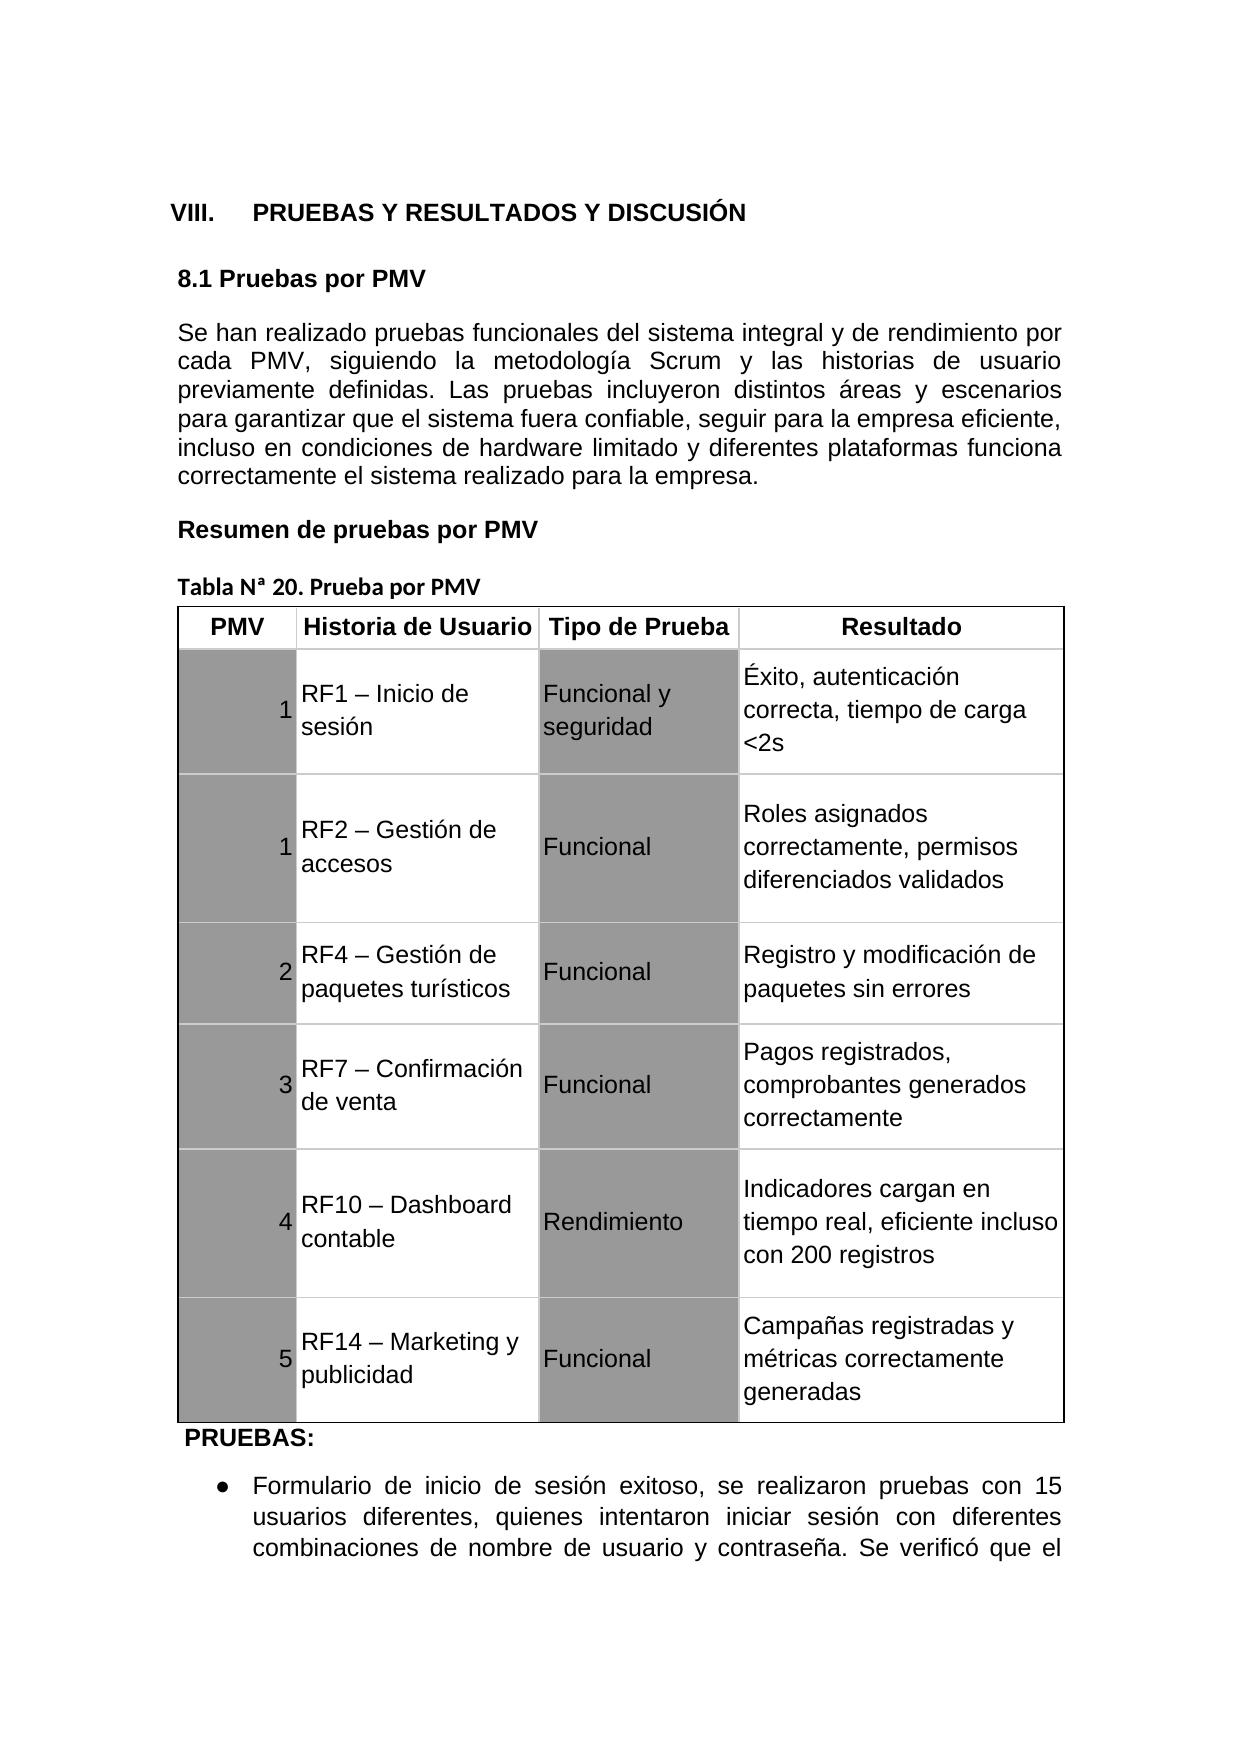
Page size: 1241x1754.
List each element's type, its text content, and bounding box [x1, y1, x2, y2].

text Se han realizado pruebas funcionales del sistema integral y de rendimiento por cada PMV, siguiendo la metodología Scrum y las historias de usuario previamente definidas. Las pruebas incluyeron distintos áreas y escenarios para garantizar que el sistema fuera confiable, seguir para la empresa eficiente, incluso en condiciones de hardware limitado y diferentes plataformas funciona correctamente el sistema realizado para la empresa. [177, 318, 1063, 490]
table_cell RF4 – Gestión de paquetes turísticos [297, 923, 538, 1023]
table_cell 5 [179, 1298, 296, 1422]
text Resumen de pruebas por PMV [177, 515, 1063, 544]
table_cell Campañas registradas y métricas correctamente generadas [740, 1298, 1063, 1422]
table_cell Rendimiento [540, 1150, 738, 1297]
table_cell Éxito, autenticación correcta, tiempo de carga <2s [740, 650, 1063, 773]
table_cell Funcional [540, 775, 738, 922]
table_cell Funcional [540, 923, 738, 1023]
table_cell Registro y modificación de paquetes sin errores [740, 923, 1063, 1023]
table_cell Indicadores cargan en tiempo real, eficiente incluso con 200 registros [740, 1150, 1063, 1297]
table_cell 2 [179, 923, 296, 1023]
table_cell 3 [179, 1025, 296, 1148]
subtitle PRUEBAS Y RESULTADOS Y DISCUSIÓN [215, 198, 1063, 226]
table_cell RF1 – Inicio de sesión [297, 650, 538, 773]
table_cell 1 [179, 775, 296, 922]
table_cell RF14 – Marketing y publicidad [297, 1298, 538, 1422]
table_cell RF10 – Dashboard contable [297, 1150, 538, 1297]
table_header Historia de Usuario [297, 607, 539, 648]
subtitle 8.1 Pruebas por PMV [177, 264, 1063, 293]
table_cell RF2 – Gestión de accesos [297, 775, 538, 922]
table_cell 1 [179, 650, 296, 773]
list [215, 1471, 1063, 1562]
table_cell Pagos registrados, comprobantes generados correctamente [740, 1025, 1063, 1148]
table_header Resultado [740, 607, 1063, 648]
table_cell Funcional [540, 1025, 738, 1148]
table_cell 4 [179, 1150, 296, 1297]
text PRUEBAS: [177, 1423, 1063, 1452]
table_cell Roles asignados correctamente, permisos diferenciados validados [740, 775, 1063, 922]
subtitle Tabla Nª 20. Prueba por PMV [177, 571, 1063, 602]
table_cell Funcional y seguridad [540, 650, 738, 773]
table_header PMV [179, 607, 296, 648]
table_header Tipo de Prueba [540, 607, 739, 648]
table_cell Funcional [540, 1298, 738, 1422]
table_cell RF7 – Confirmación de venta [297, 1025, 538, 1148]
